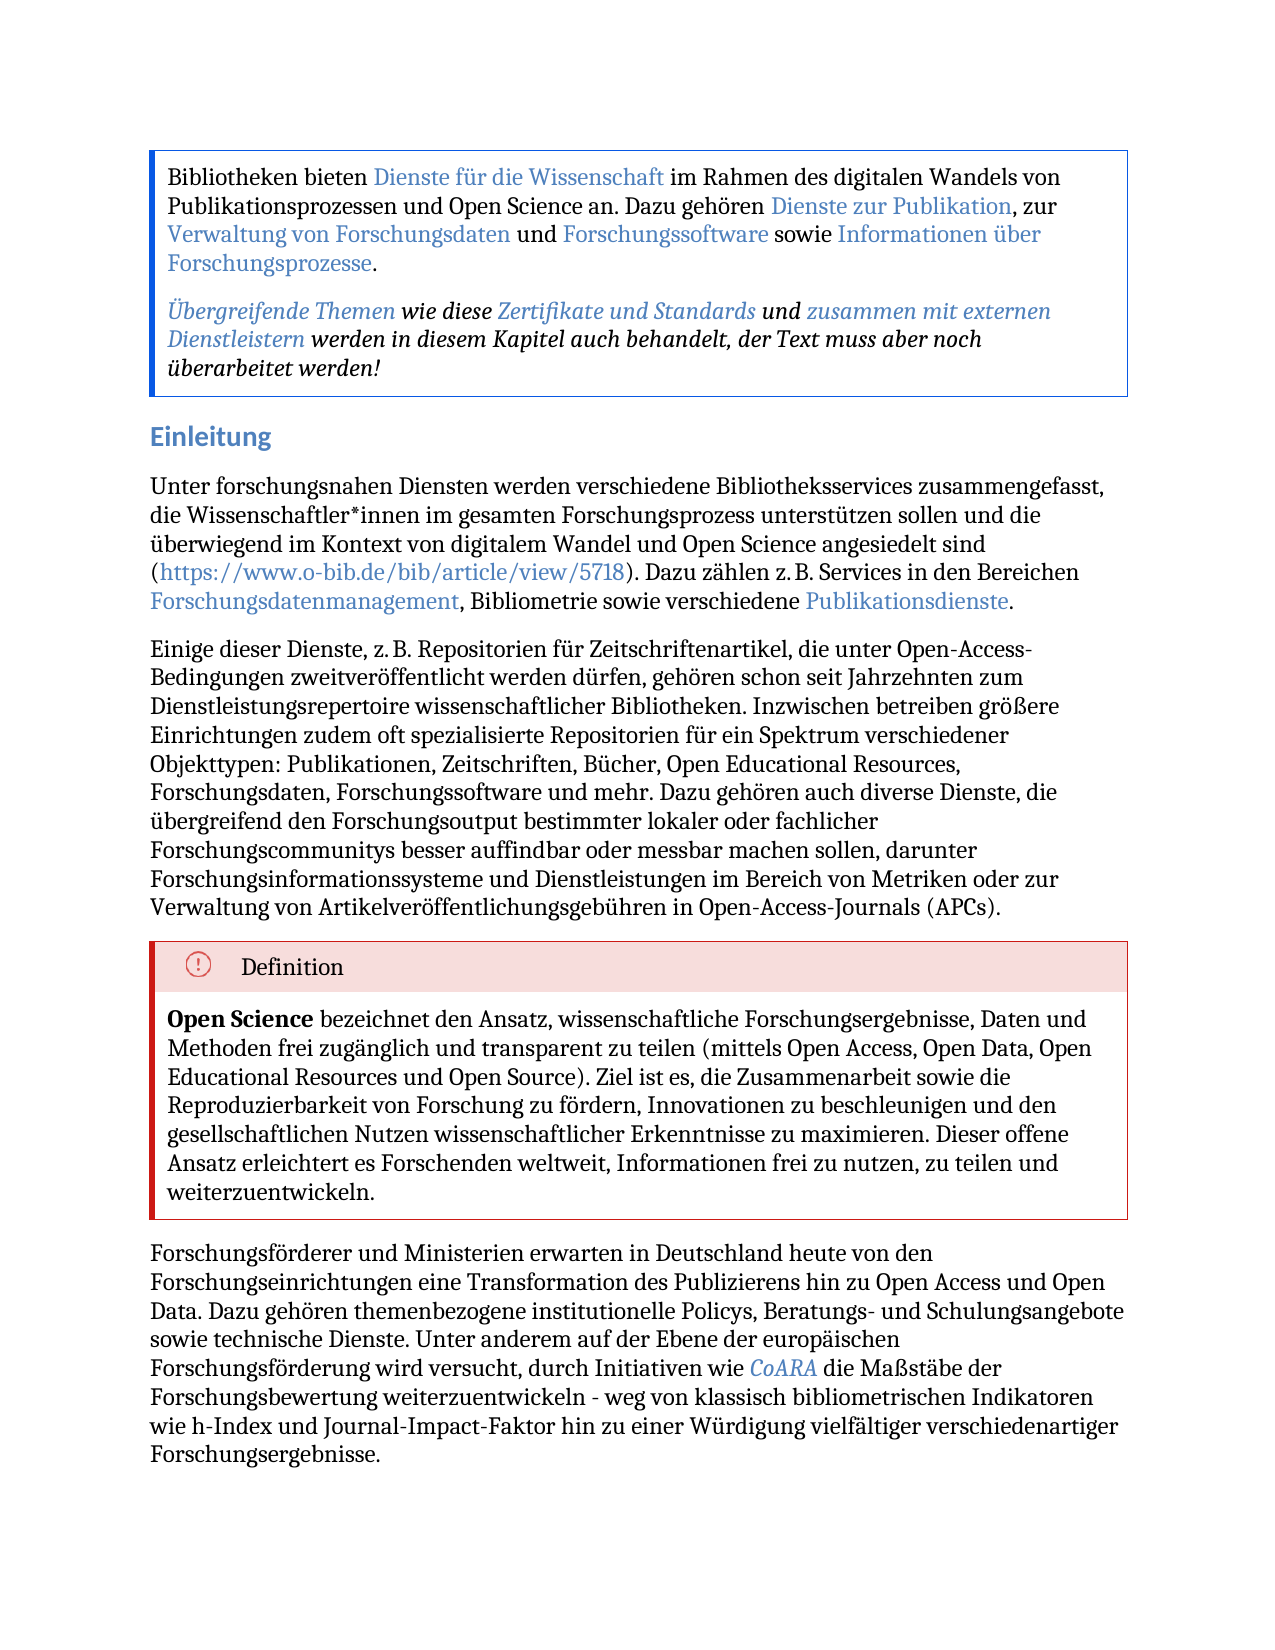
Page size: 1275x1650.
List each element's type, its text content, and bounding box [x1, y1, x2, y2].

table_cell Open Science bezeichnet den Ansatz, wissenschaftliche Forschungsergebnisse, Daten und Methoden frei zugänglich und transparent zu teilen (mittels Open Access, Open Data, Open Educational Resources und Open Source). Ziel ist es, die Zusammenarbeit sowie die Reproduzierbarkeit von Forschung zu fördern, Innovationen zu beschleunigen und den gesellschaftlichen Nutzen wissenschaftlicher Erkenntnisse zu maximieren. Dieser offene Ansatz erleichtert es Forschenden weltweit, Informationen frei zu nutzen, zu teilen und weiterzuentwickeln. [155, 992, 1127, 1219]
text Forschungsförderer und Ministerien erwarten in Deutschland heute von den Forschungseinrichtungen eine Transformation des Publizierens hin zu Open Access und Open Data. Dazu gehören themenbezogene institutionelle Policys, Beratungs- und Schulungsangebote sowie technische Dienste. Unter anderem auf der Ebene der europäischen Forschungsförderung wird versucht, durch Initiativen wie CoARA die Maßstäbe der Forschungsbewertung weiterzuentwickeln - weg von klassisch bibliometrischen Indikatoren wie h-Index und Journal-Impact-Faktor hin zu einer Würdigung vielfältiger verschiedenartiger Forschungsergebnisse. [150, 1239, 1125, 1469]
subtitle Einleitung [150, 418, 1125, 453]
text Unter forschungsnahen Diensten werden verschiedene Bibliotheksservices zusammengefasst, die Wissenschaftler*innen im gesamten Forschungsprozess unterstützen sollen und die überwiegend im Kontext von digitalem Wandel und Open Science angesiedelt sind (https://www.o-bib.de/bib/article/view/5718). Dazu zählen z. B. Services in den Bereichen Forschungsdatenmanagement, Bibliometrie sowie verschiedene Publikationsdienste. [150, 472, 1125, 616]
text Einige dieser Dienste, z. B. Repositorien für Zeitschriftenartikel, die unter Open-Access-Bedingungen zweitveröffentlicht werden dürfen, gehören schon seit Jahrzehnten zum Dienstleistungsrepertoire wissenschaftlicher Bibliotheken. Inzwischen betreiben größere Einrichtungen zudem oft spezialisierte Repositorien für ein Spektrum verschiedener Objekttypen: Publikationen, Zeitschriften, Bücher, Open Educational Resources, Forschungsdaten, Forschungssoftware und mehr. Dazu gehören auch diverse Dienste, die übergreifend den Forschungsoutput bestimmter lokaler oder fachlicher Forschungscommunitys besser auffindbar oder messbar machen sollen, darunter Forschungsinformationssysteme und Dienstleistungen im Bereich von Metriken oder zur Verwaltung von Artikelveröffentlichungsgebühren in Open-Access-Journals (APCs). [150, 634, 1125, 922]
picture [186, 951, 211, 977]
table_cell Bibliotheken bieten Dienste für die Wissenschaft im Rahmen des digitalen Wandels von Publikationsprozessen und Open Science an. Dazu gehören Dienste zur Publikation, zur Verwaltung von Forschungsdaten und Forschungssoftware sowie Informationen über Forschungsprozesse. Übergreifende Themen wie diese Zertifikate und Standards und zusammen mit externen Dienstleistern werden in diesem Kapitel auch behandelt, der Text muss aber noch überarbeitet werden! [155, 151, 1127, 396]
table_header Definition [155, 942, 1127, 992]
